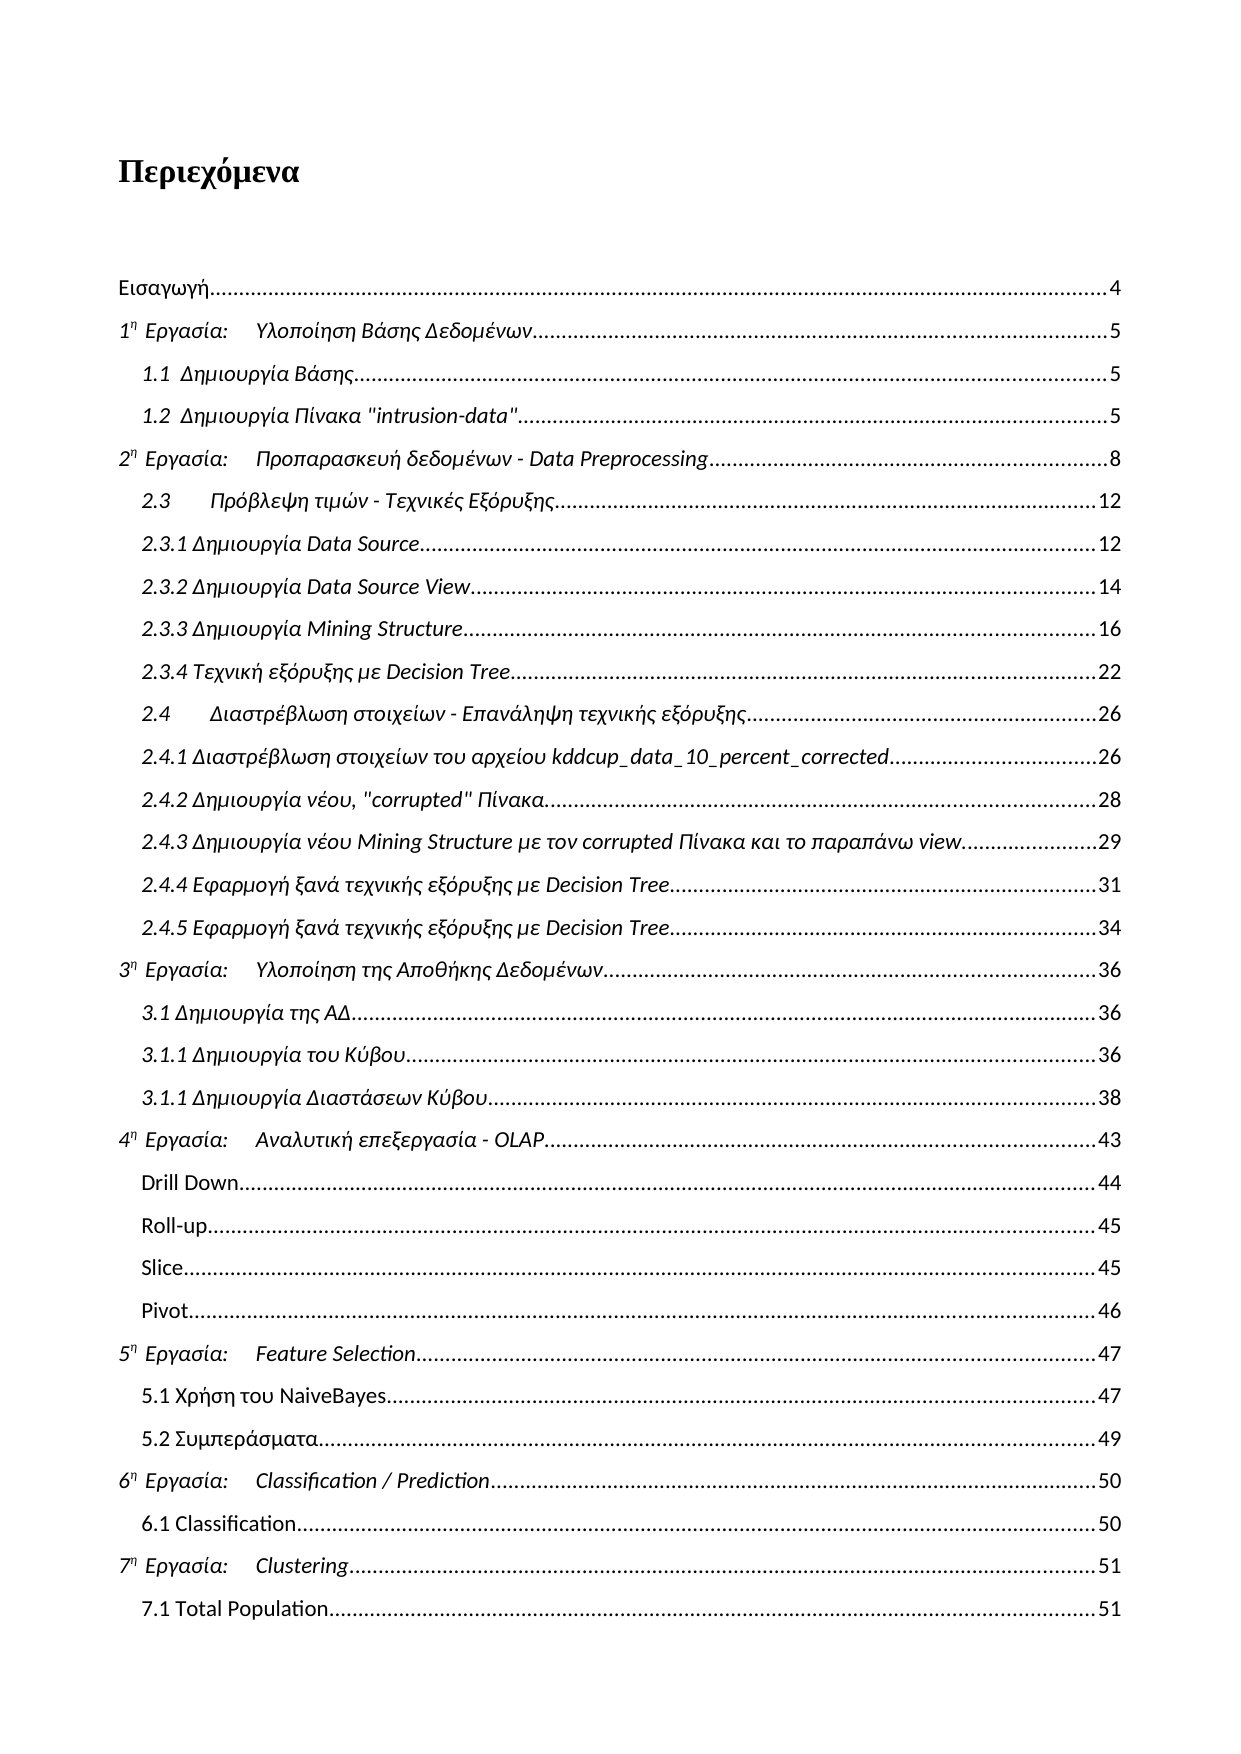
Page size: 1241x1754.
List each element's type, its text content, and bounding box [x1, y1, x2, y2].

text 2.3 Πρόβλεψη τιμών - Τεχνικές Εξόρυξης 12 [141, 487, 1122, 514]
text 2.3.1 Δημιουργία Data Source 12 [141, 529, 1122, 557]
text 2.3.3 Δημιουργία Mining Structure 16 [141, 614, 1122, 642]
text 7η Εργασία: Clustering 51 [118, 1552, 1122, 1580]
text Drill Down 44 [141, 1168, 1122, 1196]
text 1η Εργασία: Υλοποίηση Βάσης Δεδομένων 5 [118, 316, 1122, 344]
text 6η Εργασία: Classification / Prediction 50 [118, 1466, 1122, 1494]
text 4η Εργασία: Αναλυτική επεξεργασία - OLAP 43 [118, 1126, 1122, 1154]
text 2.4.1 Διαστρέβλωση στοιχείων του αρχείου kddcup_data_10_percent_corrected 26 [141, 742, 1122, 770]
text 2η Εργασία: Προπαρασκευή δεδομένων - Data Preprocessing 8 [118, 444, 1122, 472]
text Pivot 46 [141, 1296, 1122, 1324]
text Slice 45 [141, 1253, 1122, 1281]
text 6.1 Classification 50 [141, 1509, 1122, 1537]
text 3.1 Δημιουργία της ΑΔ 36 [141, 998, 1122, 1026]
text 2.4.4 Εφαρμογή ξανά τεχνικής εξόρυξης με Decision Tree 31 [141, 870, 1122, 898]
text Roll-up 45 [141, 1211, 1122, 1239]
text 2.4 Διαστρέβλωση στοιχείων - Επανάληψη τεχνικής εξόρυξης 26 [141, 699, 1122, 728]
text 3η Εργασία: Υλοποίηση της Αποθήκης Δεδομένων 36 [118, 955, 1122, 983]
text 5.1 Χρήση του NaiveBayes 47 [141, 1381, 1122, 1409]
text 5η Εργασία: Feature Selection 47 [118, 1339, 1122, 1367]
text 2.4.2 Δημιουργία νέου, "corrupted" Πίνακα. 28 [141, 785, 1122, 813]
text Εισαγωγή 4 [118, 273, 1122, 302]
text 3.1.1 Δημιουργία του Κύβου 36 [141, 1040, 1122, 1068]
text 5.2 Συμπεράσματα 49 [141, 1424, 1122, 1452]
text 7.1 Total Population 51 [141, 1594, 1122, 1622]
text 2.4.3 Δημιουργία νέου Mining Structure με τον corrupted Πίνακα και το παραπάνω view. 29 [141, 827, 1122, 855]
text 1.1 Δημιουργία Βάσης 5 [141, 359, 1122, 387]
text 2.3.2 Δημιουργία Data Source View 14 [141, 572, 1122, 600]
text Περιεχόμενα [118, 152, 1122, 190]
text 2.3.4 Τεχνική εξόρυξης με Decision Tree 22 [141, 657, 1122, 685]
text 3.1.1 Δημιουργία Διαστάσεων Κύβου 38 [141, 1083, 1122, 1111]
text 2.4.5 Εφαρμογή ξανά τεχνικής εξόρυξης με Decision Tree 34 [141, 913, 1122, 941]
text 1.2 Δημιουργία Πίνακα "intrusion-data" 5 [141, 401, 1122, 429]
